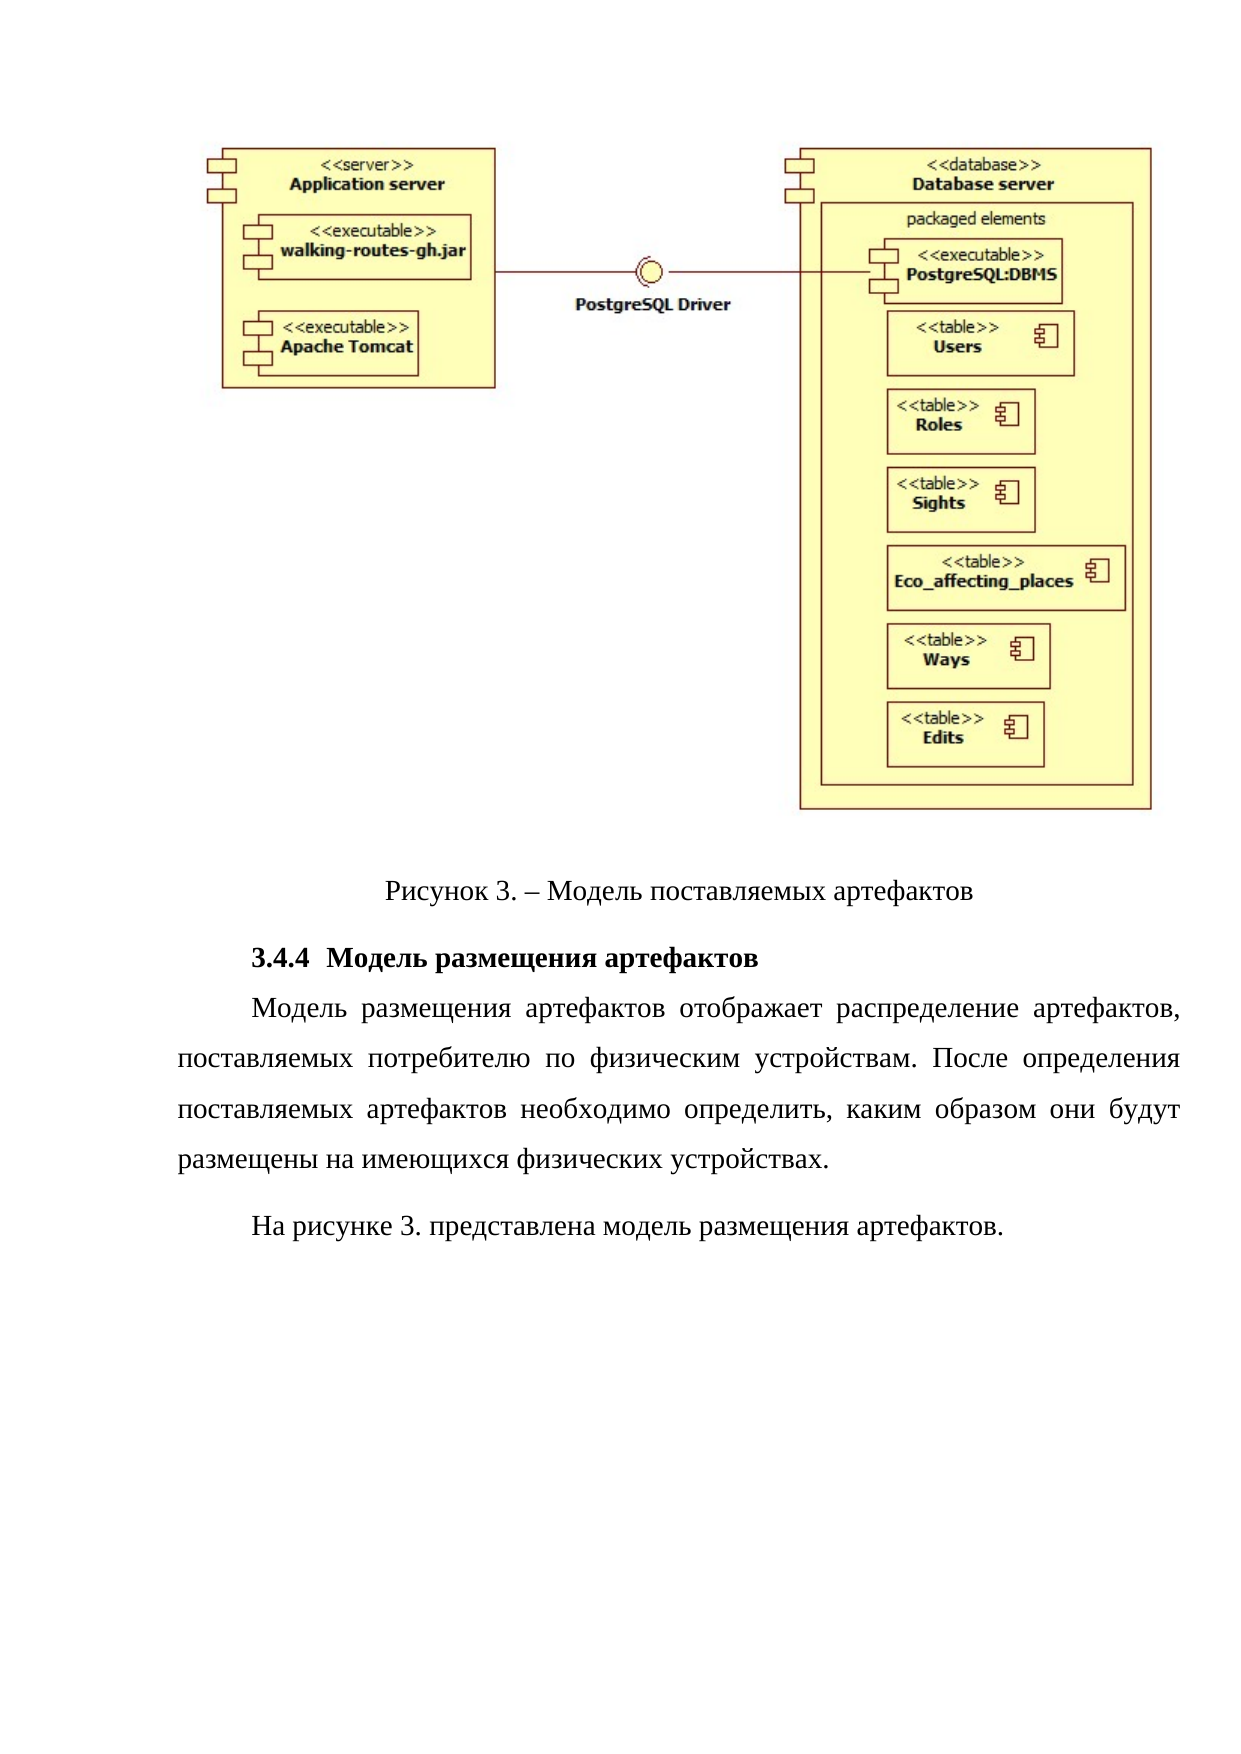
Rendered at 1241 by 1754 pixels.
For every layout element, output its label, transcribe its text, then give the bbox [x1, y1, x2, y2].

text На рисунке 3. представлена модель размещения артефактов. [177, 1208, 1181, 1242]
subtitle Модель размещения артефактов [251, 940, 1181, 973]
picture [177, 118, 1182, 840]
text Рисунок 3. – Модель поставляемых артефактов [177, 873, 1181, 907]
text Модель размещения артефактов отображает распределение артефактов, поставляемых потребителю по физическим устройствам. После определения поставляемых артефактов необходимо определить, каким образом они будут размещены на имеющихся физических устройствах. [177, 990, 1181, 1175]
